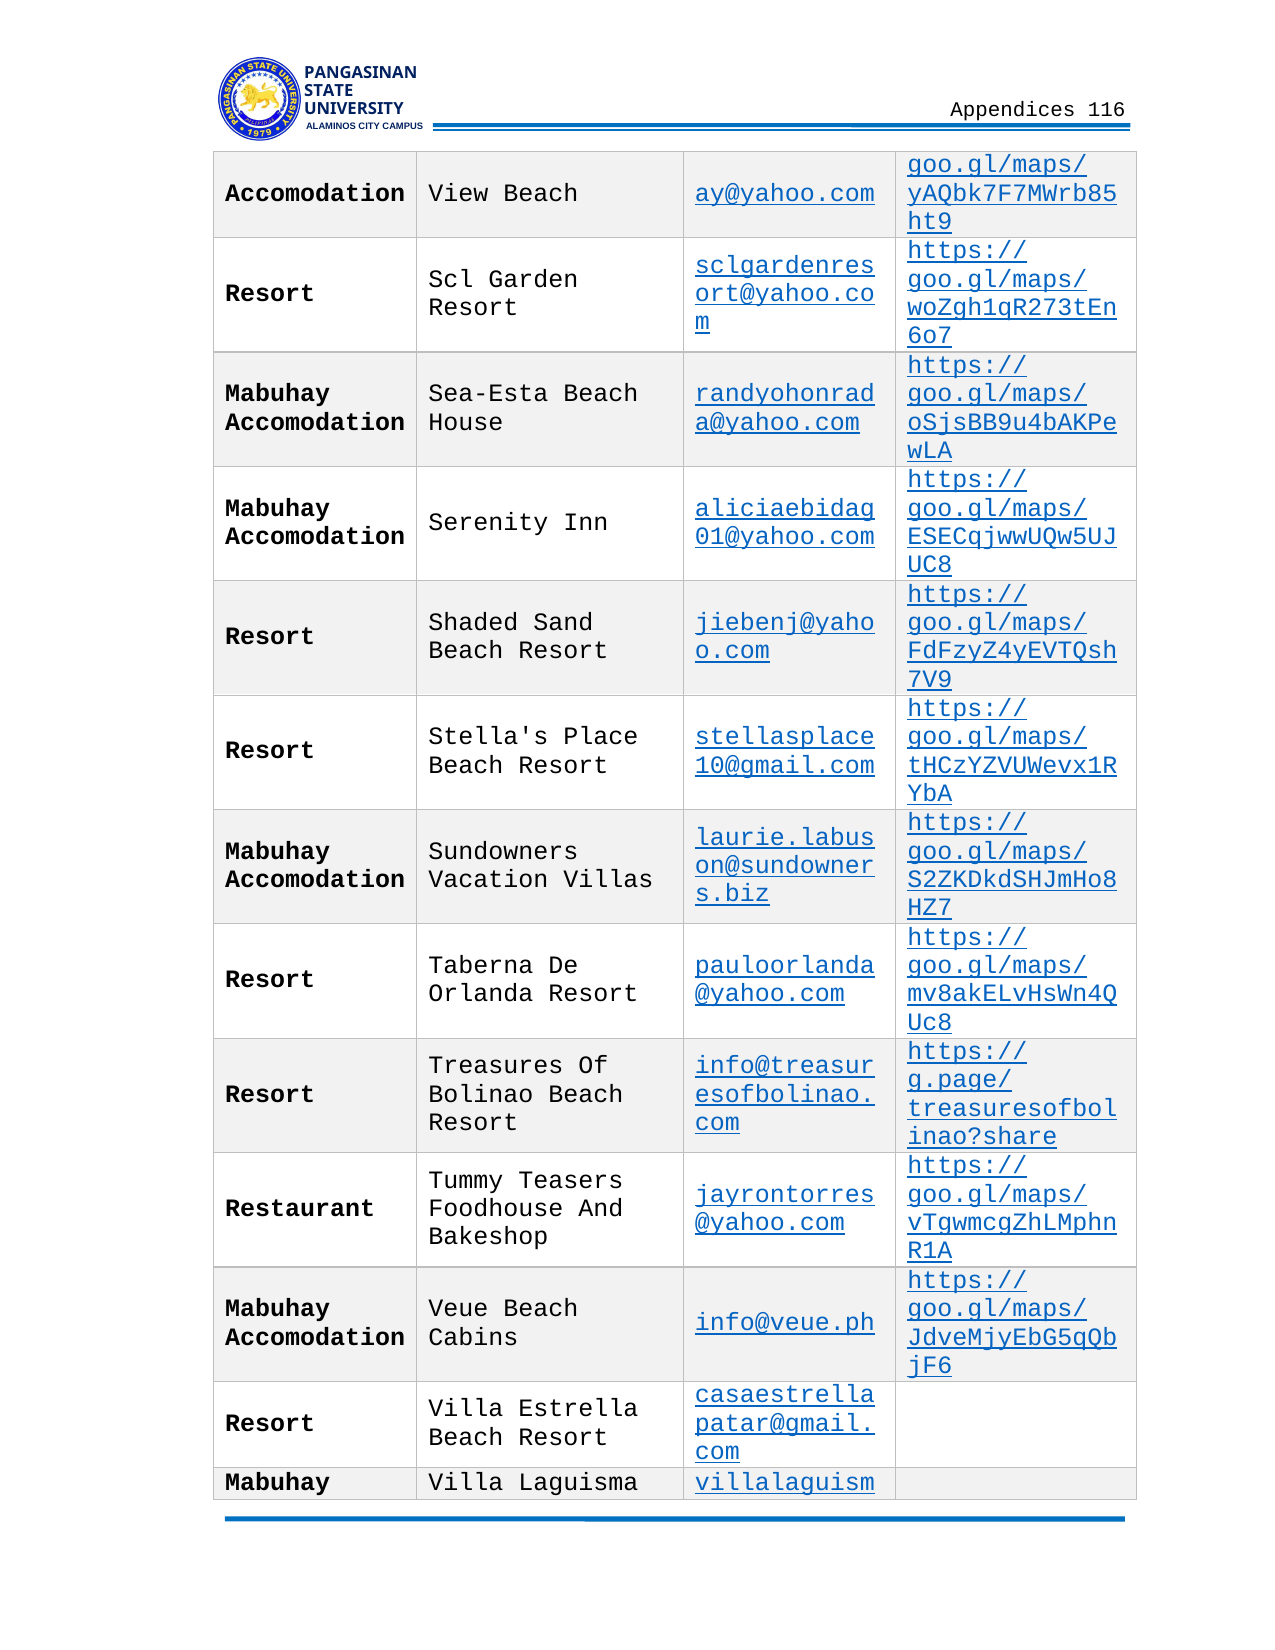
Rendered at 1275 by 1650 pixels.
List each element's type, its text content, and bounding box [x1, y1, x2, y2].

table_cell https://goo.gl/maps/ESECqjwwUQw5UJUC8 [896, 467, 1136, 580]
table_cell Scl Garden Resort [417, 238, 683, 351]
table_cell Mabuhay Accomodation [214, 467, 416, 580]
table_cell https://goo.gl/maps/oSjsBB9u4bAKPewLA [896, 353, 1136, 466]
table_cell Villa Laguisma Transient House [417, 1468, 683, 1499]
table_cell Mabuhay Accomodation [214, 1468, 416, 1499]
picture [218, 57, 301, 141]
table_cell Resort [214, 696, 416, 809]
table_cell Mabuhay Accomodation [214, 810, 416, 923]
table_cell https://goo.gl/maps/tHCzYZVUWevx1RYbA [896, 696, 1136, 809]
table_cell https://goo.gl/maps/S2ZKDkdSHJmHo8HZ7 [896, 810, 1136, 923]
table_cell [896, 1468, 1136, 1499]
table_cell https://g.page/treasuresofbolinao?share [896, 1039, 1136, 1152]
table_cell Rock Formation View Beach [417, 152, 683, 237]
table_cell pauloorlanda@yahoo.com [684, 924, 895, 1038]
table_cell https://goo.gl/maps/JdveMjyEbG5qQbjF6 [896, 1268, 1136, 1381]
table_cell Resort [214, 1382, 416, 1467]
table_cell Sea-Esta Beach House [417, 353, 683, 466]
table_cell casaestrellapatar@gmail.com [684, 1382, 895, 1467]
table_cell Shaded Sand Beach Resort [417, 581, 683, 694]
table_cell laurie.labuson@sundowners.biz [684, 810, 895, 923]
table_cell randyohonrada@yahoo.com [684, 353, 895, 466]
table_cell Mabuhay Accomodation [214, 152, 416, 237]
table_cell Stella's Place Beach Resort [417, 696, 683, 809]
table_cell https://goo.gl/maps/woZgh1qR273tEn6o7 [896, 238, 1136, 351]
table_cell Resort [214, 581, 416, 694]
table_cell stellasplace10@gmail.com [684, 696, 895, 809]
table_cell Treasures Of Bolinao Beach Resort [417, 1039, 683, 1152]
table_cell aliciaebidag01@yahoo.com [684, 467, 895, 580]
table_cell https://goo.gl/maps/mv8akELvHsWn4QUc8 [896, 924, 1136, 1038]
table_cell rosalyncatabay@yahoo.com [684, 152, 895, 237]
table_cell Restaurant [214, 1153, 416, 1266]
table_cell Serenity Inn [417, 467, 683, 580]
table_cell https://goo.gl/maps/FdFzyZ4yEVTQsh7V9 [896, 581, 1136, 694]
table_cell Mabuhay Accomodation [214, 353, 416, 466]
table_cell jayrontorres@yahoo.com [684, 1153, 895, 1266]
table_cell info@treasuresofbolinao.com [684, 1039, 895, 1152]
table_cell Tummy Teasers Foodhouse And Bakeshop [417, 1153, 683, 1266]
table_cell Veue Beach Cabins [417, 1268, 683, 1381]
table_cell [896, 1382, 1136, 1467]
table_cell https://goo.gl/maps/yAQbk7F7MWrb85ht9 [896, 152, 1136, 237]
table_cell Resort [214, 1039, 416, 1152]
table_cell villalaguismatransient@gmail.com [684, 1468, 895, 1499]
table_cell Villa Estrella Beach Resort [417, 1382, 683, 1467]
table_cell info@veue.ph [684, 1268, 895, 1381]
table_cell jiebenj@yahoo.com [684, 581, 895, 694]
table_cell Taberna De Orlanda Resort [417, 924, 683, 1038]
table_cell Mabuhay Accomodation [214, 1268, 416, 1381]
table_cell Resort [214, 924, 416, 1038]
table_cell Resort [214, 238, 416, 351]
table_cell sclgardenresort@yahoo.com [684, 238, 895, 351]
table_cell https://goo.gl/maps/vTgwmcgZhLMphnR1A [896, 1153, 1136, 1266]
table_cell Sundowners Vacation Villas [417, 810, 683, 923]
